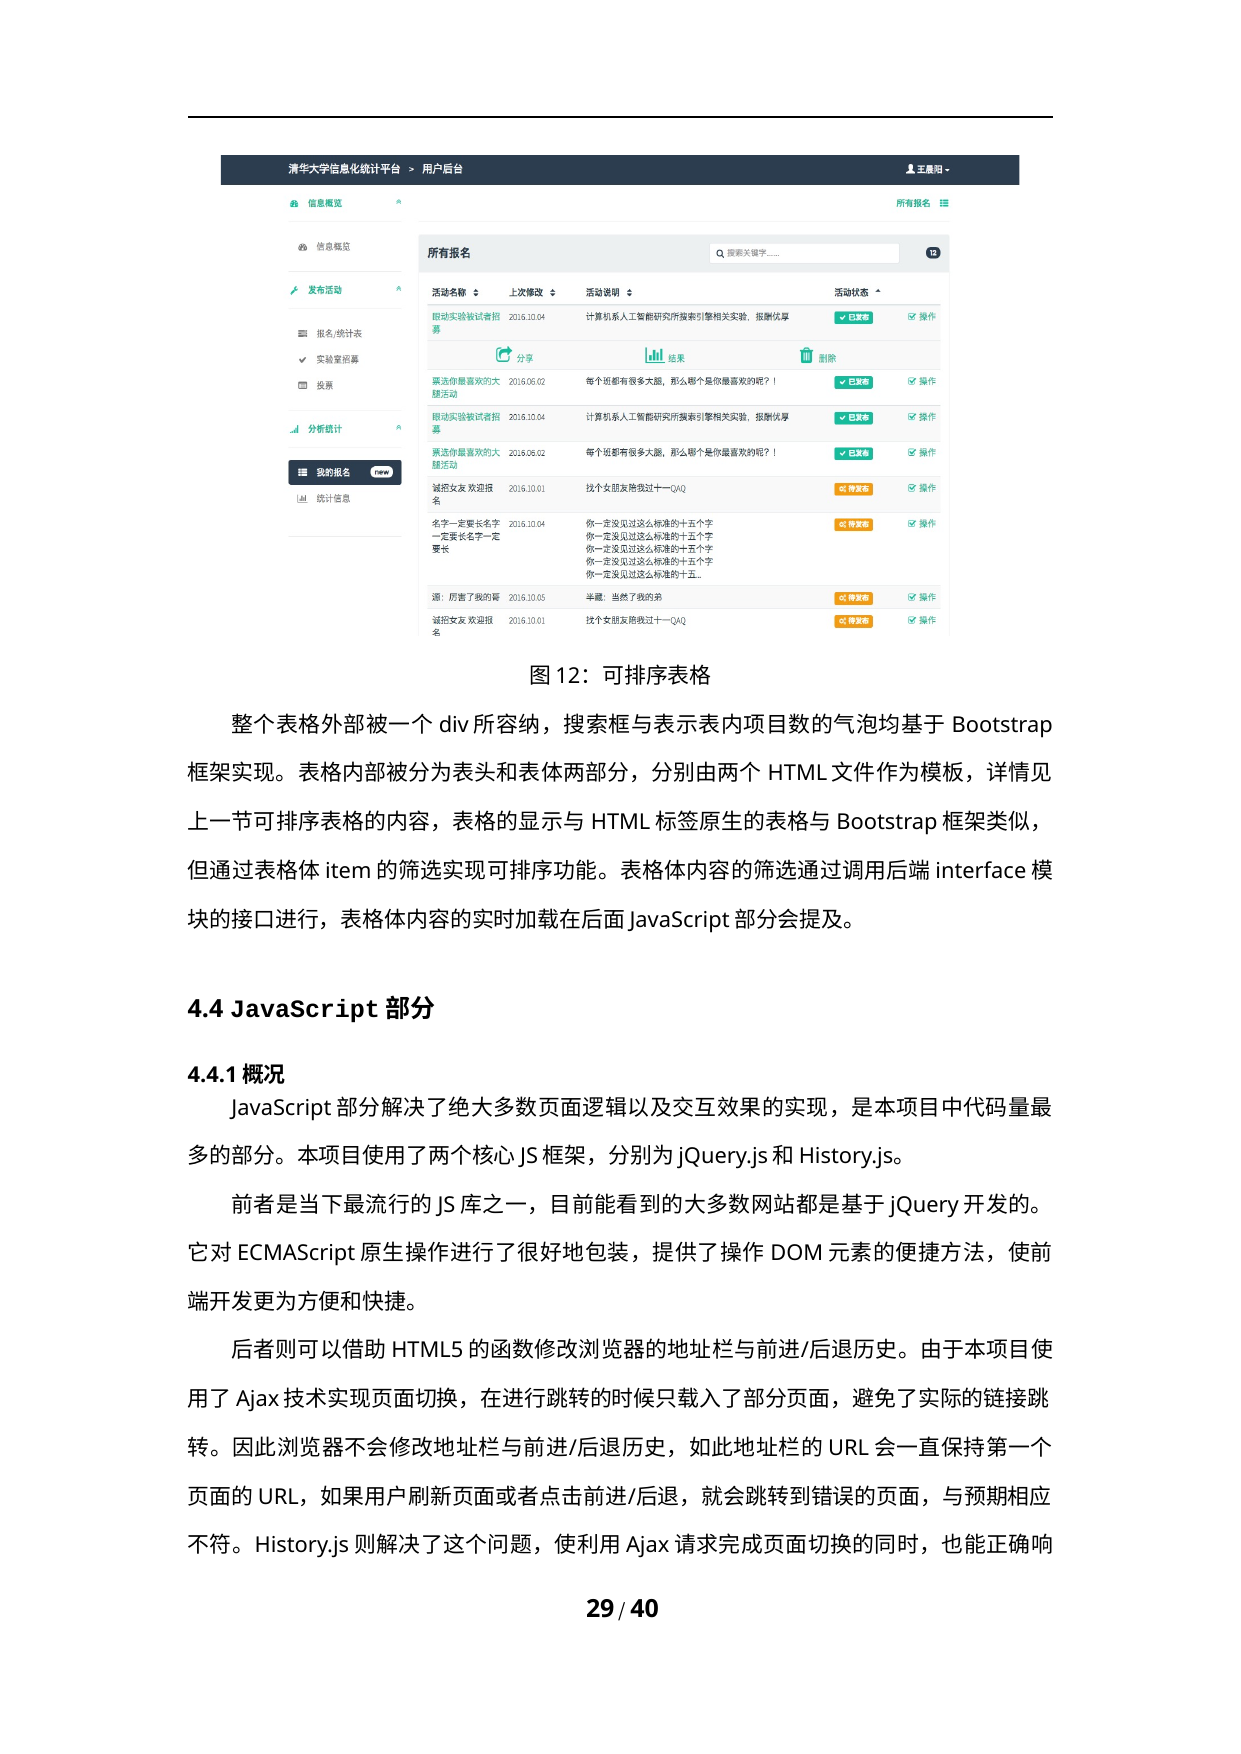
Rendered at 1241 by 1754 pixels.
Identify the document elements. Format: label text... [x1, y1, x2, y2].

text 整个表格外部被一个div所容纳，搜索框与表示表内项目数的气泡均基于Bootstrap框架实现。表格内部被分为表头和表体两部分，分别由两个HTML文件作为模板，详情见上一节可排序表格的内容，表格的显示与HTML标签原生的表格与Bootstrap框架类似，但通过表格体item的筛选实现可排序功能。表格体内容的筛选通过调用后端interface模块的接口进行，表格体内容的实时加载在后面JavaScript部分会提及。 [187, 706, 1053, 934]
subtitle 4.4 JavaScript部分 [187, 974, 1053, 1039]
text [187, 1332, 1053, 1560]
picture [220, 155, 1020, 636]
text 4.4.1概况 [187, 1057, 1053, 1089]
text JavaScript部分解决了绝大多数页面逻辑以及交互效果的实现，是本项目中代码量最多的部分。本项目使用了两个核心JS框架，分别为jQuery.js和History.js。 [187, 1089, 1053, 1171]
text 前者是当下最流行的JS库之一，目前能看到的大多数网站都是基于jQuery开发的。它对ECMAScript原生操作进行了很好地包装，提供了操作DOM元素的便捷方法，使前端开发更为方便和快捷。 [187, 1186, 1053, 1316]
text 图12：可排序表格 [187, 658, 1053, 690]
